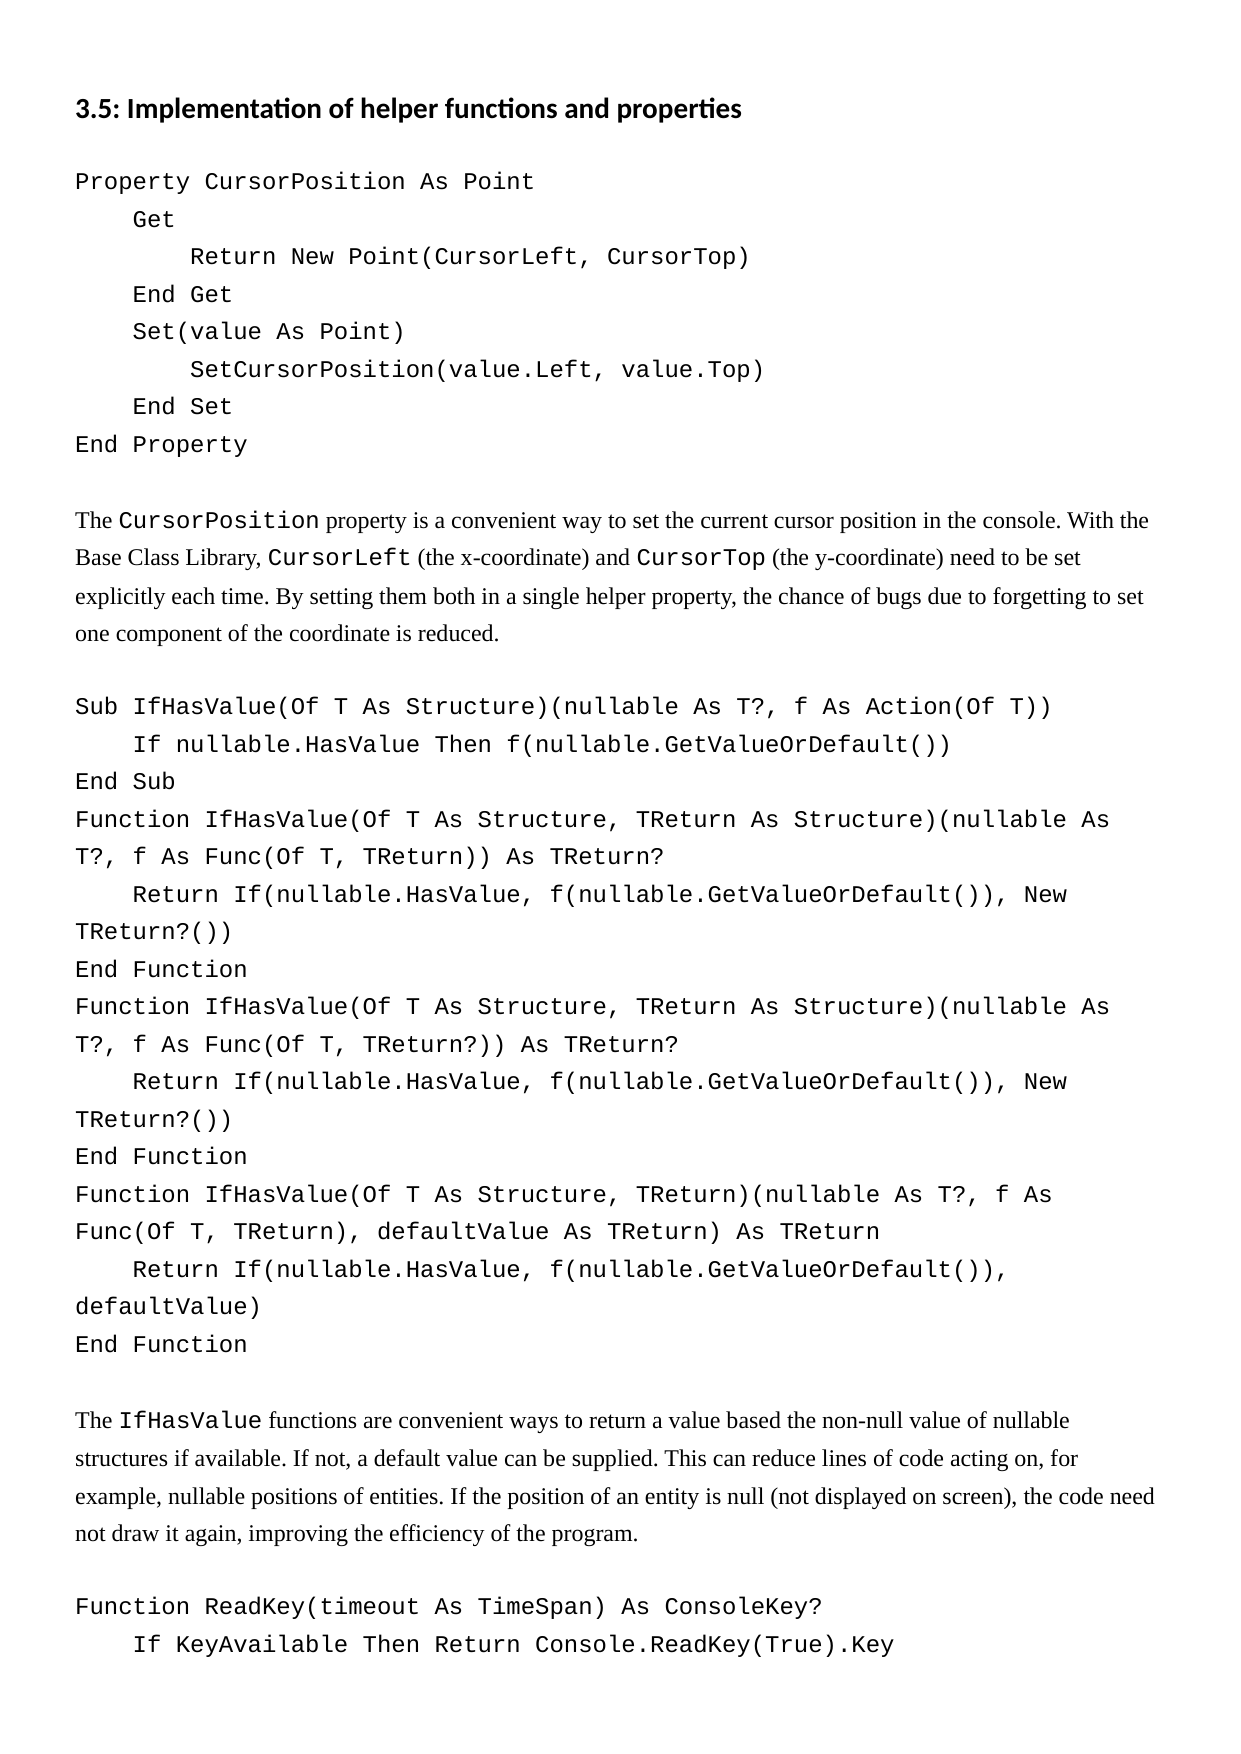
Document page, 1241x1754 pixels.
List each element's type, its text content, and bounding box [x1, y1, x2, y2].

text The IfHasValue functions are convenient ways to return a value based the non-null value of nullable structures if available. If not, a default value can be supplied. This can reduce lines of code acting on, for example, nullable positions of entities. If the position of an entity is null (not displayed on screen), the code need not draw it again, improving the efficiency of the program. [75, 1402, 1165, 1552]
text Function IfHasValue(Of T As Structure, TReturn As Structure)(nullable As T?, f As Func(Of T, TReturn)) As TReturn? [75, 802, 1165, 877]
text Property CursorPosition As Point [75, 164, 1165, 202]
text End Function [75, 1327, 1165, 1364]
text Function IfHasValue(Of T As Structure, TReturn)(nullable As T?, f As Func(Of T, TReturn), defaultValue As TReturn) As TReturn [75, 1177, 1165, 1252]
text Function IfHasValue(Of T As Structure, TReturn As Structure)(nullable As T?, f As Func(Of T, TReturn?)) As TReturn? [75, 989, 1165, 1064]
text Get [75, 202, 1165, 239]
text End Function [75, 1139, 1165, 1177]
text End Property [75, 427, 1165, 464]
text If nullable.HasValue Then f(nullable.GetValueOrDefault()) [75, 727, 1165, 764]
text Return If(nullable.HasValue, f(nullable.GetValueOrDefault()), New TReturn?()) [75, 1064, 1165, 1139]
text Return If(nullable.HasValue, f(nullable.GetValueOrDefault()), defaultValue) [75, 1252, 1165, 1327]
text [75, 1627, 1165, 1664]
text Sub IfHasValue(Of T As Structure)(nullable As T?, f As Action(Of T)) [75, 689, 1165, 727]
text The CursorPosition property is a convenient way to set the current cursor position in the console. With the Base Class Library, CursorLeft (the x-coordinate) and CursorTop (the y-coordinate) need to be set explicitly each time. By setting them both in a single helper property, the chance of bugs due to forgetting to set one component of the coordinate is reduced. [75, 502, 1165, 652]
text Return If(nullable.HasValue, f(nullable.GetValueOrDefault()), New TReturn?()) [75, 877, 1165, 952]
text SetCursorPosition(value.Left, value.Top) [75, 352, 1165, 389]
text End Get [75, 277, 1165, 314]
text End Set [75, 389, 1165, 427]
text End Sub [75, 764, 1165, 802]
text End Function [75, 952, 1165, 989]
text Set(value As Point) [75, 314, 1165, 352]
text 3.5: Implementation of helper functions and properties [75, 89, 1165, 127]
text Return New Point(CursorLeft, CursorTop) [75, 239, 1165, 277]
text Function ReadKey(timeout As TimeSpan) As ConsoleKey? [75, 1589, 1165, 1627]
